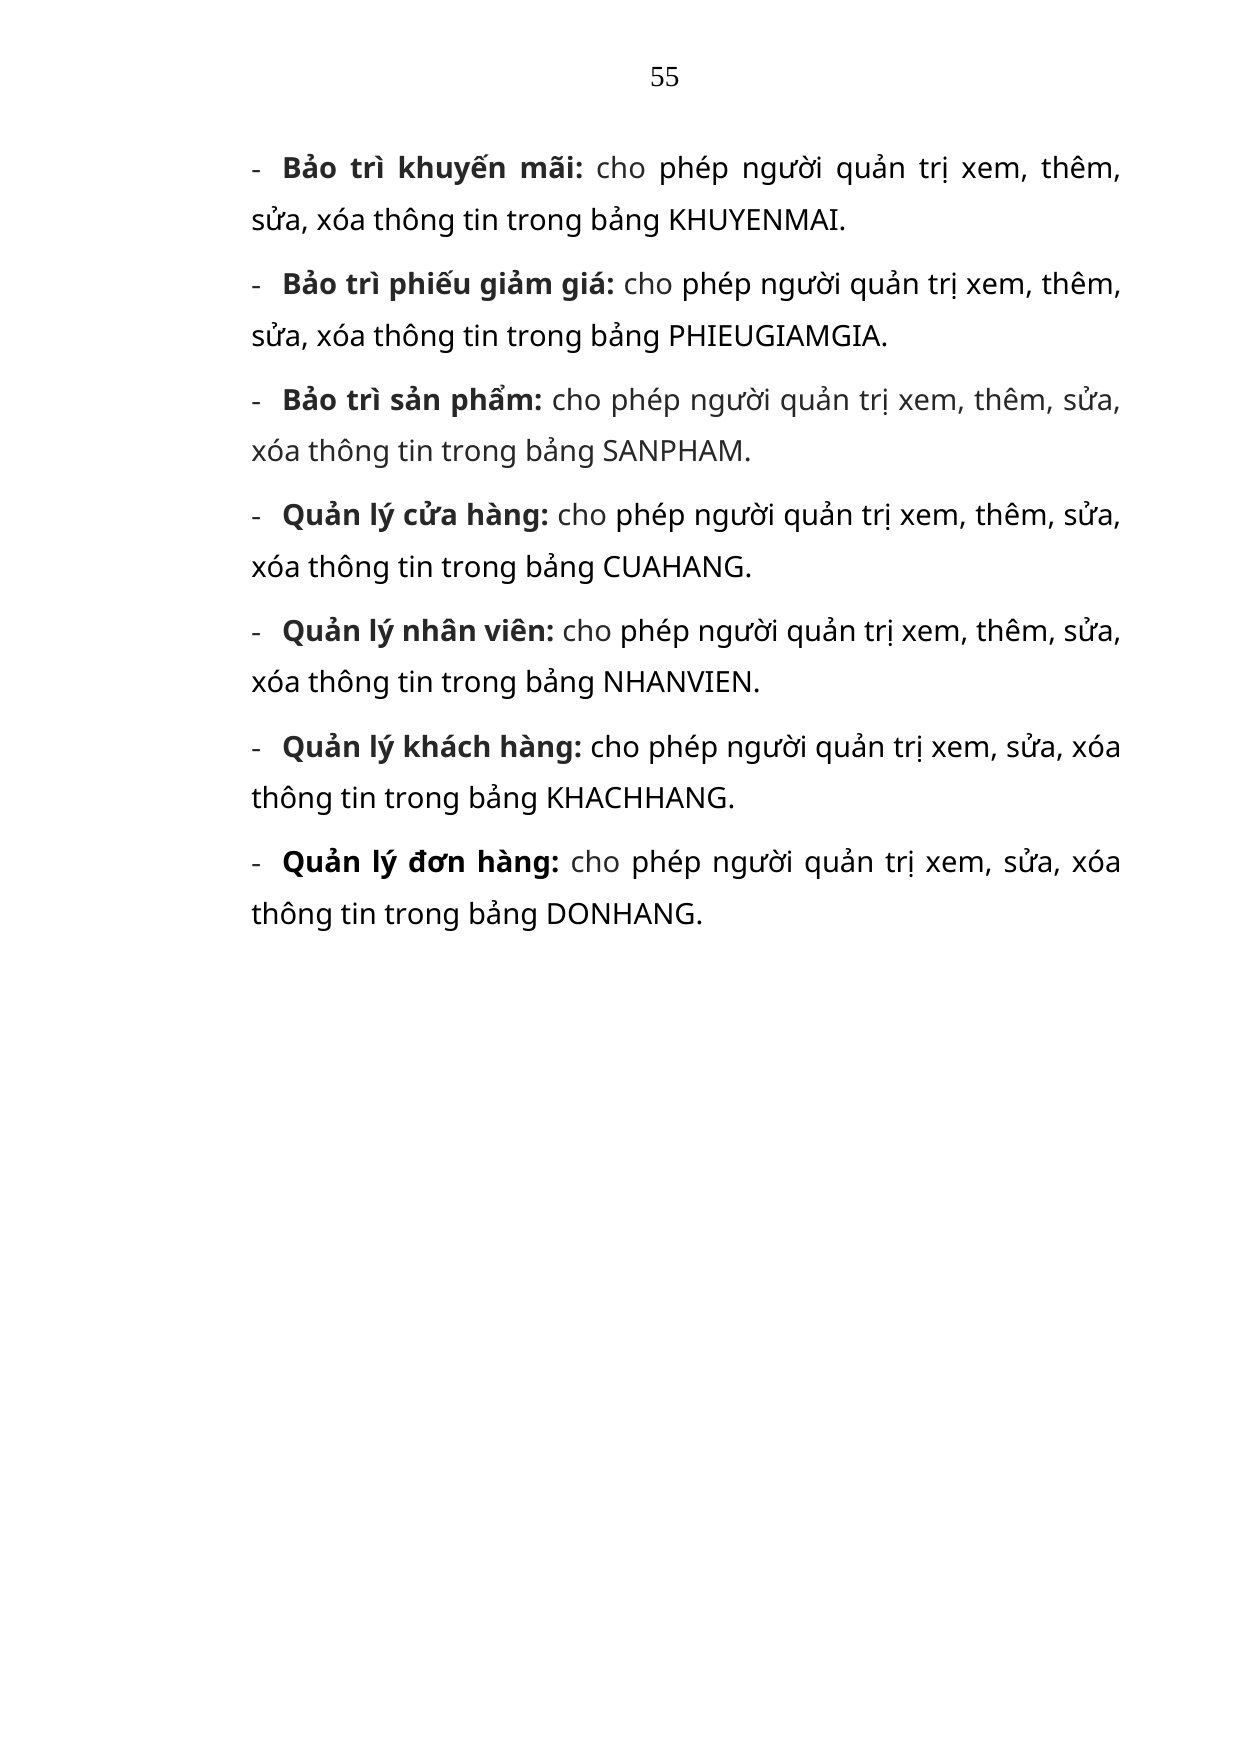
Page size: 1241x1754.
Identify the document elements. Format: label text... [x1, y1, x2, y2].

text Quản lý đơn hàng: cho phép người quản trị xem, sửa, xóa thông tin trong bảng DONHANG. [251, 841, 1122, 933]
text Quản lý cửa hàng: cho phép người quản trị xem, thêm, sửa, xóa thông tin trong bảng CUAHANG. [251, 494, 1122, 586]
text Bảo trì phiếu giảm giá: cho phép người quản trị xem, thêm, sửa, xóa thông tin trong bảng PHIEUGIAMGIA. [251, 263, 1122, 354]
text Quản lý khách hàng: cho phép người quản trị xem, sửa, xóa thông tin trong bảng KHACHHANG. [251, 726, 1122, 817]
text Bảo trì sản phẩm: cho phép người quản trị xem, thêm, sửa, xóa thông tin trong bảng SANPHAM. [251, 379, 1122, 470]
text Quản lý nhân viên: cho phép người quản trị xem, thêm, sửa, xóa thông tin trong bảng NHANVIEN. [251, 610, 1122, 701]
text Bảo trì khuyến mãi: cho phép người quản trị xem, thêm, sửa, xóa thông tin trong bảng KHUYENMAI. [251, 148, 1122, 239]
